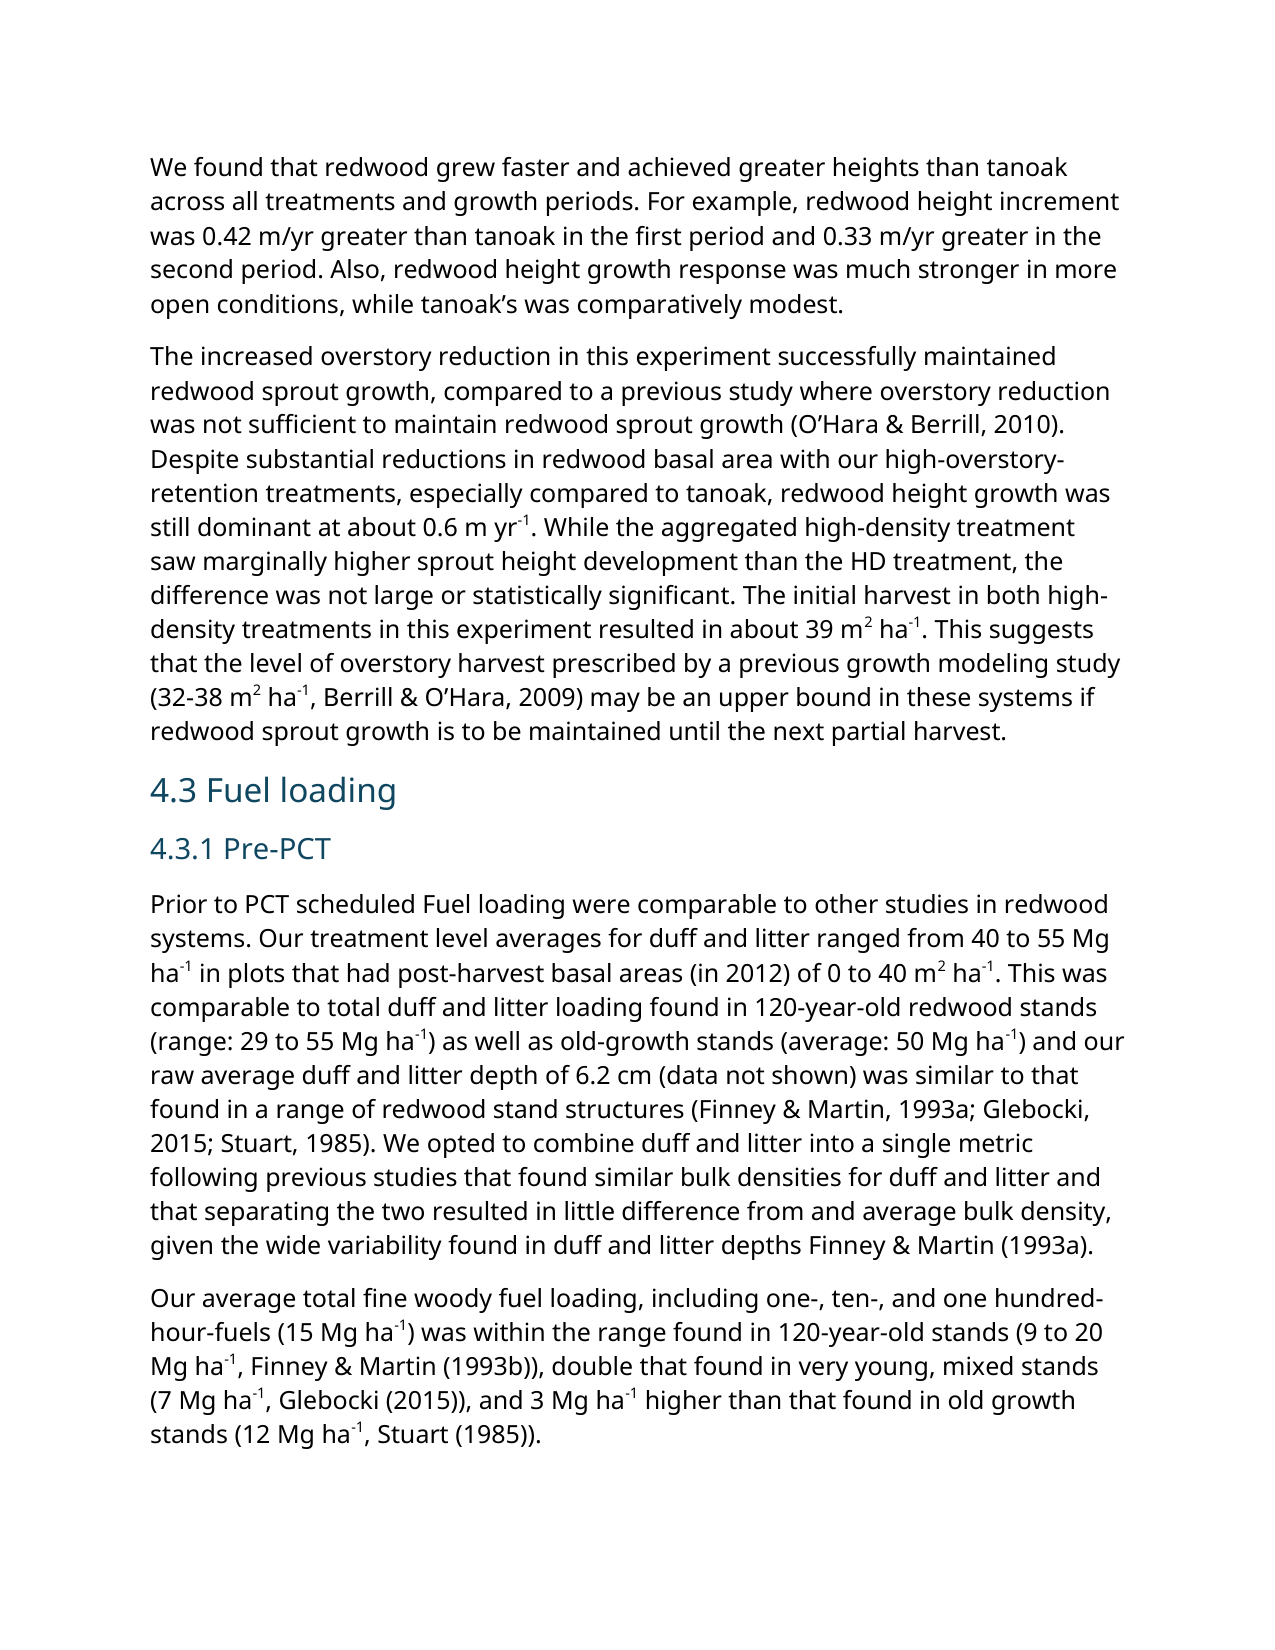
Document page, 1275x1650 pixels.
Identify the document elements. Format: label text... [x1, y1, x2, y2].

subtitle 4.3 Fuel loading [150, 767, 1125, 812]
text Our average total fine woody fuel loading, including one-, ten-, and one hundred-hour-fuels (15 Mg ha-1) was within the range found in 120-year-old stands (9 to 20 Mg ha-1, Finney & Martin (1993b)), double that found in very young, mixed stands (7 Mg ha-1, Glebocki (2015)), and 3 Mg ha-1 higher than that found in old growth stands (12 Mg ha-1, Stuart (1985)). [150, 1281, 1125, 1451]
subtitle 4.3.1 Pre-PCT [150, 829, 1125, 868]
text Prior to PCT scheduled Fuel loading were comparable to other studies in redwood systems. Our treatment level averages for duff and litter ranged from 40 to 55 Mg ha-1 in plots that had post-harvest basal areas (in 2012) of 0 to 40 m2 ha-1. This was comparable to total duff and litter loading found in 120-year-old redwood stands (range: 29 to 55 Mg ha-1) as well as old-growth stands (average: 50 Mg ha-1) and our raw average duff and litter depth of 6.2 cm (data not shown) was similar to that found in a range of redwood stand structures (Finney & Martin, 1993a; Glebocki, 2015; Stuart, 1985). We opted to combine duff and litter into a single metric following previous studies that found similar bulk densities for duff and litter and that separating the two resulted in little difference from and average bulk density, given the wide variability found in duff and litter depths Finney & Martin (1993a). [150, 887, 1125, 1262]
text We found that redwood grew faster and achieved greater heights than tanoak across all treatments and growth periods. For example, redwood height increment was 0.42 m/yr greater than tanoak in the first period and 0.33 m/yr greater in the second period. Also, redwood height growth response was much stronger in more open conditions, while tanoak’s was comparatively modest. [150, 150, 1125, 320]
text The increased overstory reduction in this experiment successfully maintained redwood sprout growth, compared to a previous study where overstory reduction was not sufficient to maintain redwood sprout growth (O’Hara & Berrill, 2010). Despite substantial reductions in redwood basal area with our high-overstory-retention treatments, especially compared to tanoak, redwood height growth was still dominant at about 0.6 m yr-1. While the aggregated high-density treatment saw marginally higher sprout height development than the HD treatment, the difference was not large or statistically significant. The initial harvest in both high-density treatments in this experiment resulted in about 39 m2 ha-1. This suggests that the level of overstory harvest prescribed by a previous growth modeling study (32-38 m2 ha-1, Berrill & O’Hara, 2009) may be an upper bound in these systems if redwood sprout growth is to be maintained until the next partial harvest. [150, 339, 1125, 748]
